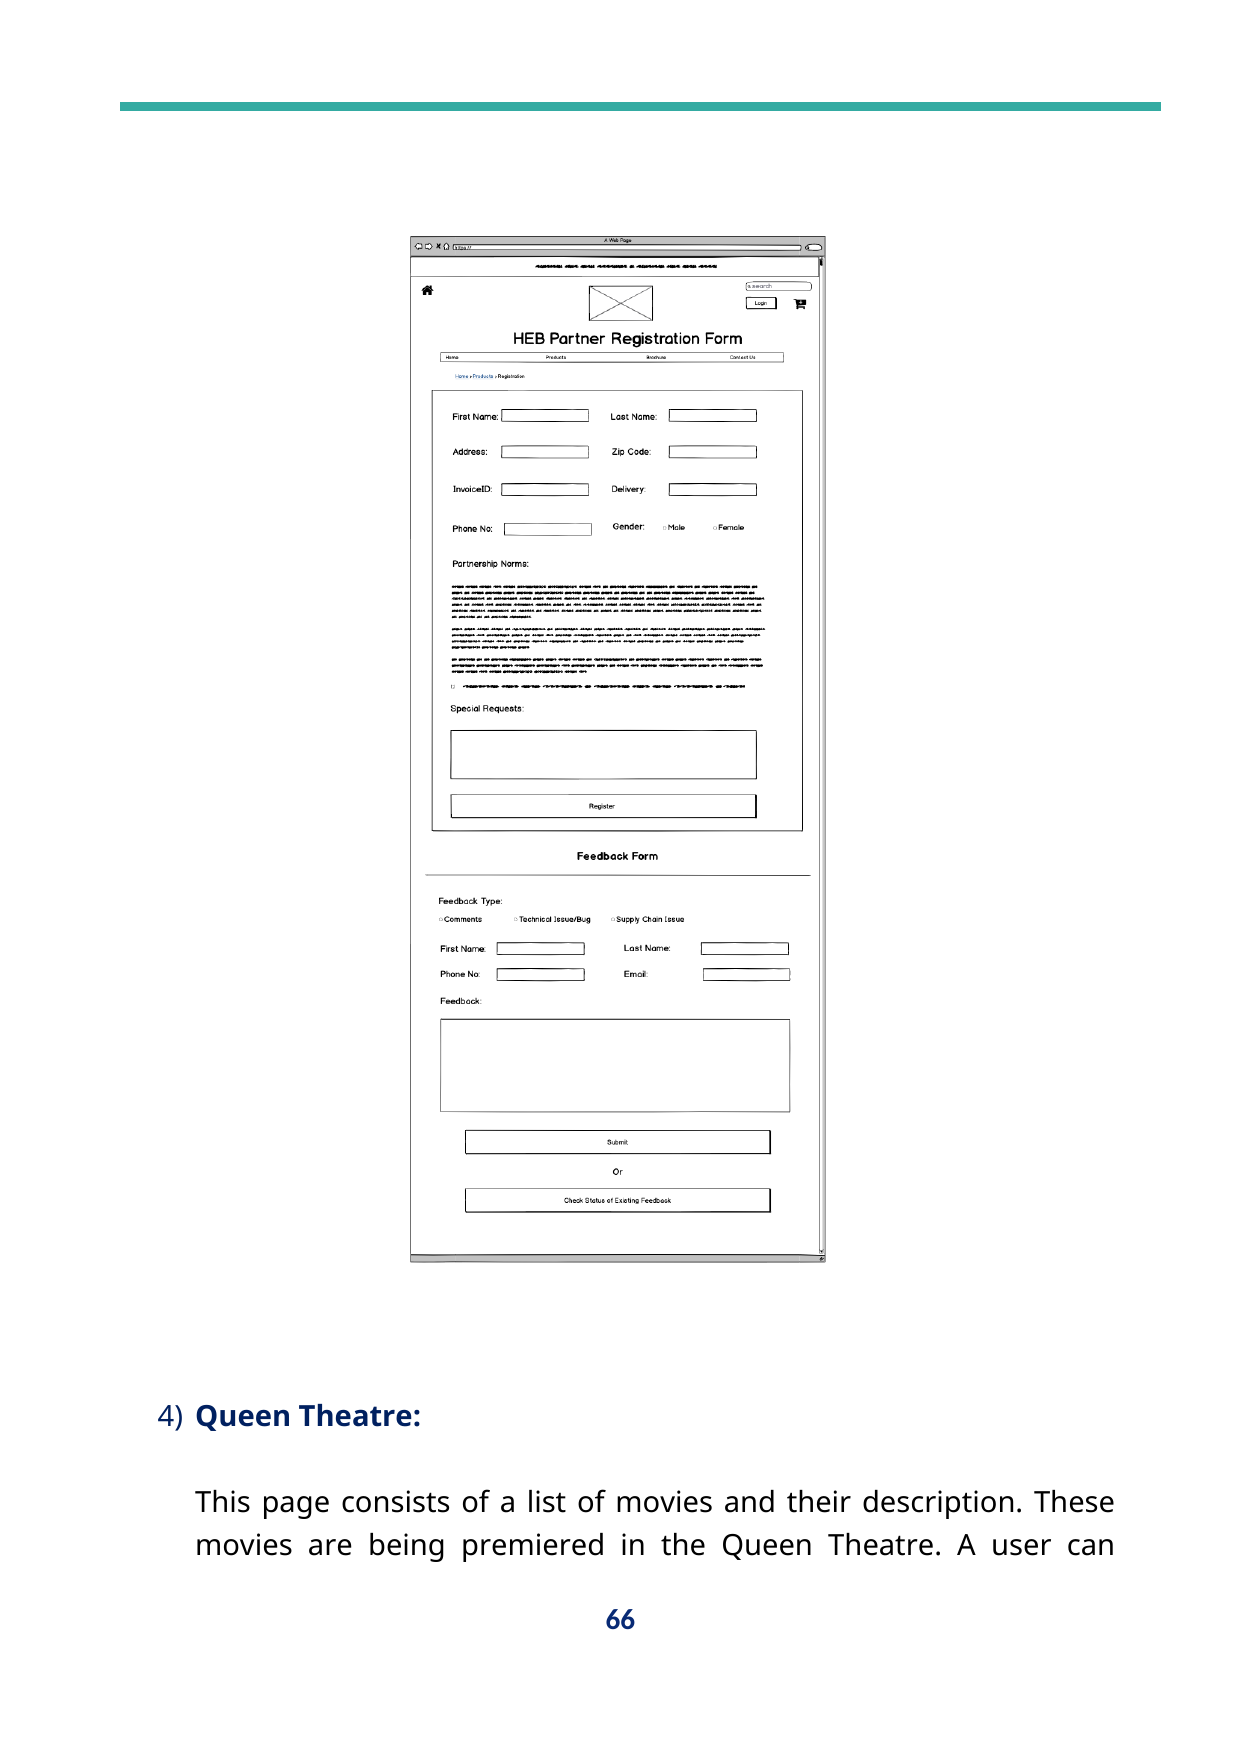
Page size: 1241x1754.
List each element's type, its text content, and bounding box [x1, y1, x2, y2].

picture [393, 235, 843, 1265]
list Queen Theatre: [157, 1396, 1116, 1435]
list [195, 1481, 1116, 1564]
